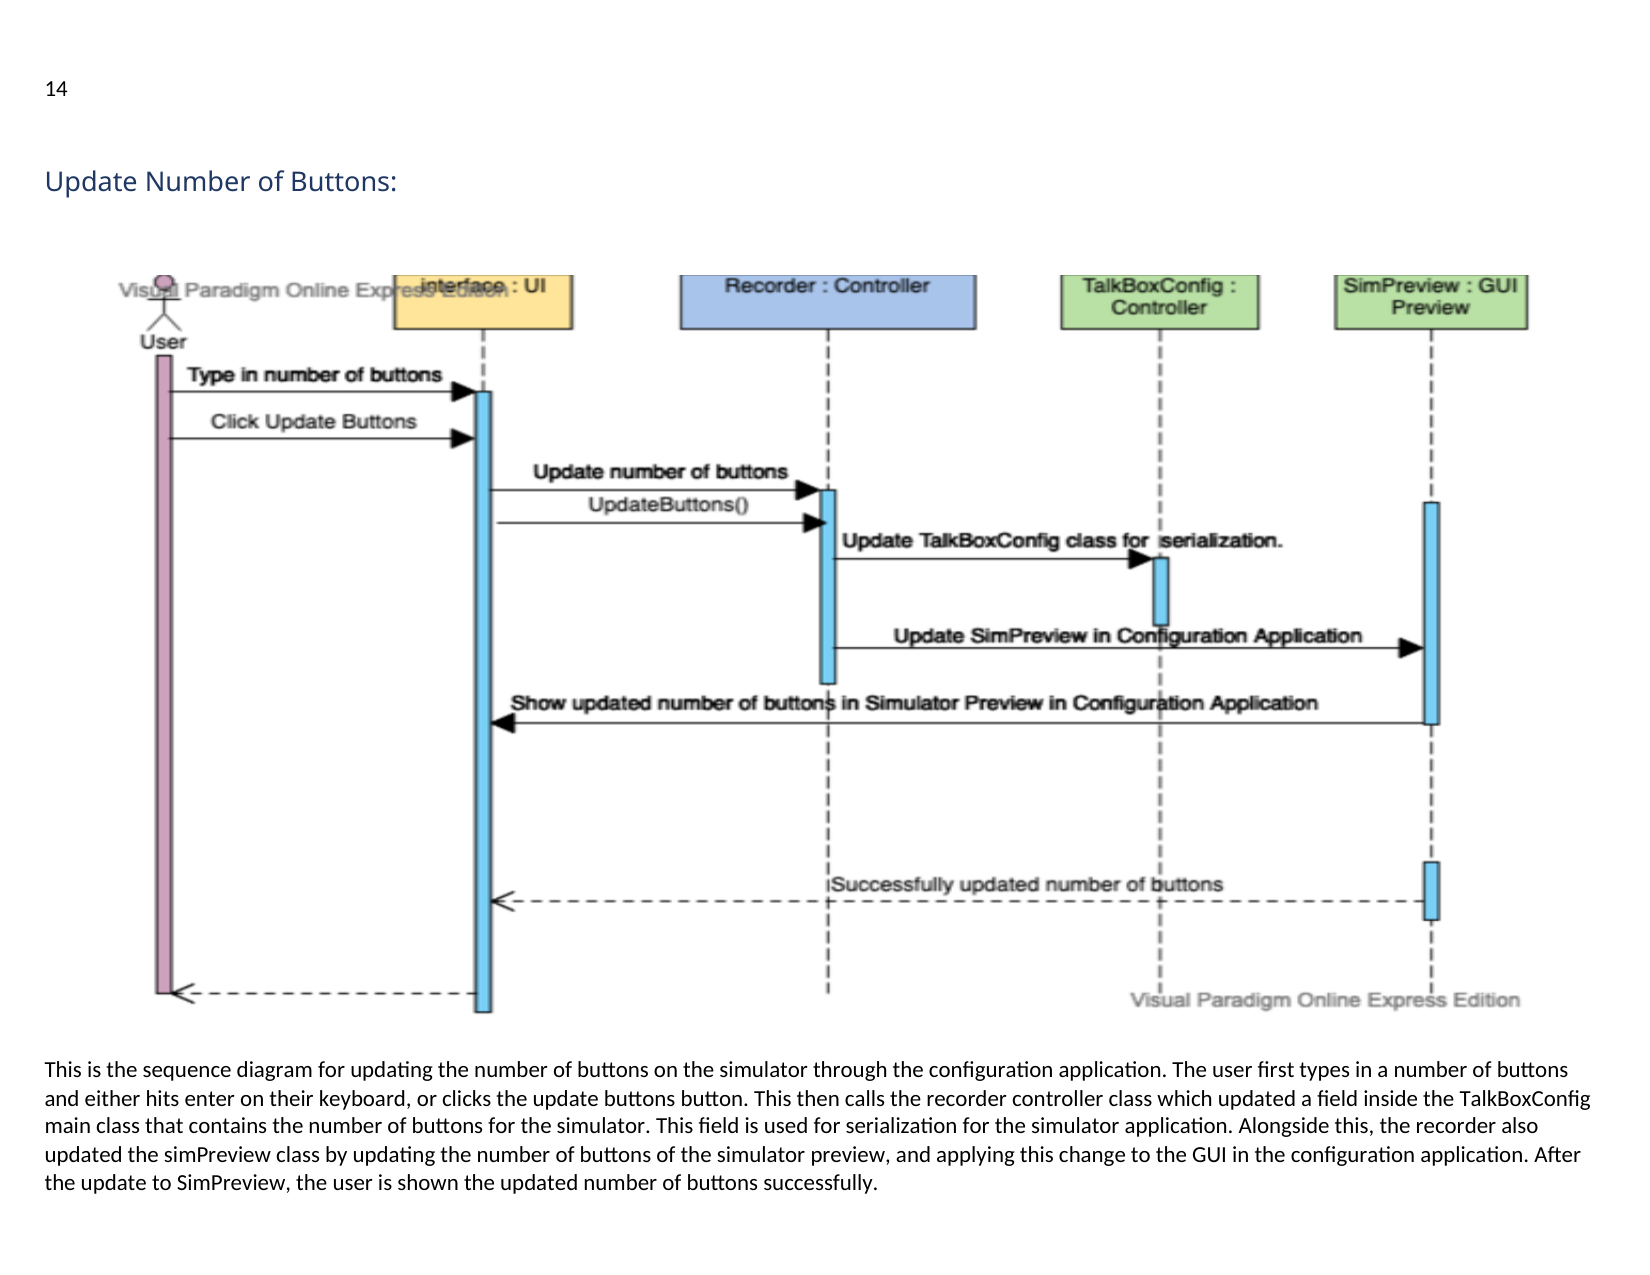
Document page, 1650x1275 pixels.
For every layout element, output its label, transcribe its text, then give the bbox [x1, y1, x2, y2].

picture [108, 275, 1531, 1018]
text This is the sequence diagram for updating the number of buttons on the simulator through the configuration application. The user first types in a number of buttons and either hits enter on their keyboard, or clicks the update buttons button. This then calls the recorder controller class which updated a field inside the TalkBoxConfig main class that contains the number of buttons for the simulator. This field is used for serialization for the simulator application. Alongside this, the recorder also updated the simPreview class by updating the number of buttons of the simulator preview, and applying this change to the GUI in the configuration application. After the update to SimPreview, the user is shown the updated number of buttons successfully. [44, 1056, 1595, 1196]
subtitle Update Number of Buttons: [44, 162, 1595, 199]
